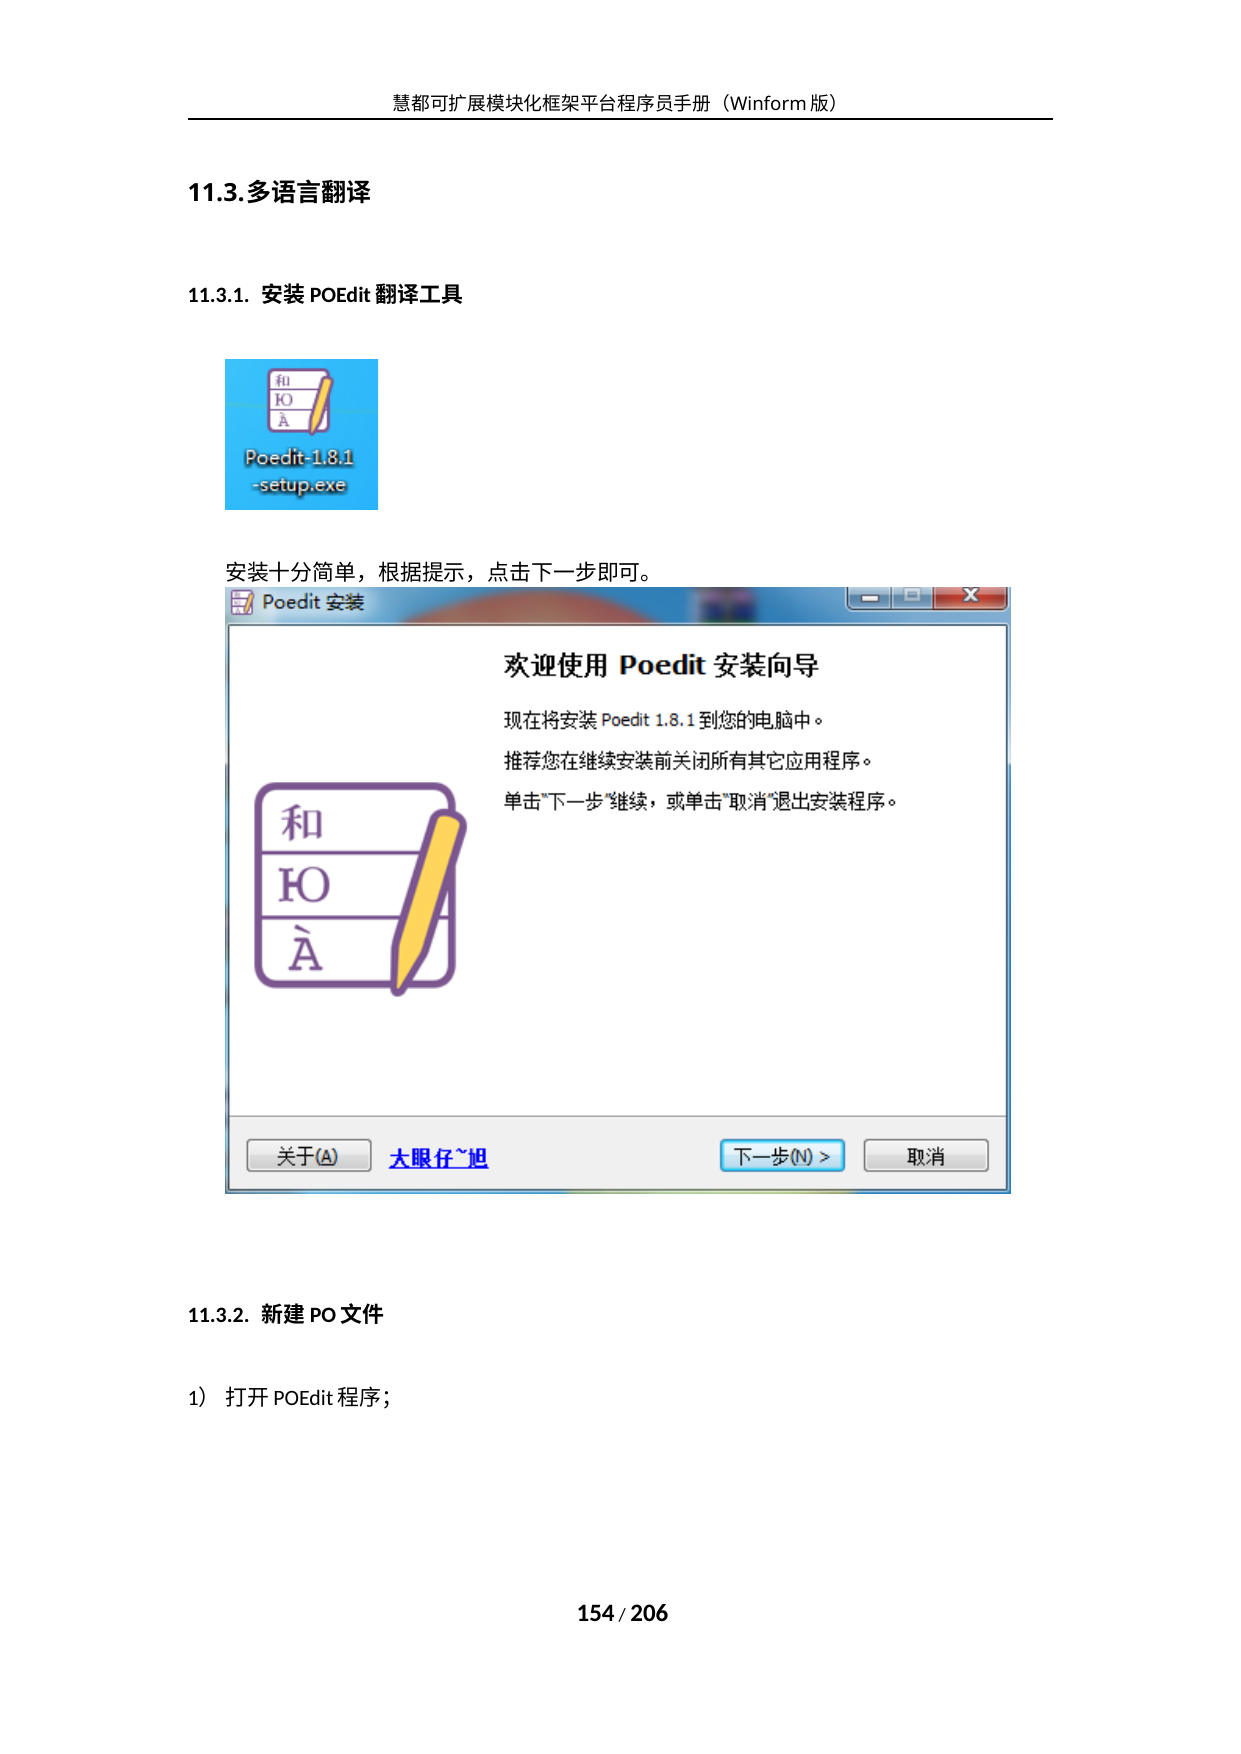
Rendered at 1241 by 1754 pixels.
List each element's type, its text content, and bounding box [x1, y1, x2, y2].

list 安装十分简单，根据提示，点击下一步即可。 [225, 555, 1053, 587]
subtitle 新建PO文件 [187, 1297, 1053, 1329]
picture [225, 359, 379, 510]
subtitle 安装POEdit翻译工具 [187, 277, 1053, 309]
picture [225, 587, 1011, 1194]
list 打开POEdit程序； [187, 1379, 1053, 1412]
subtitle 多语言翻译 [187, 158, 1053, 223]
